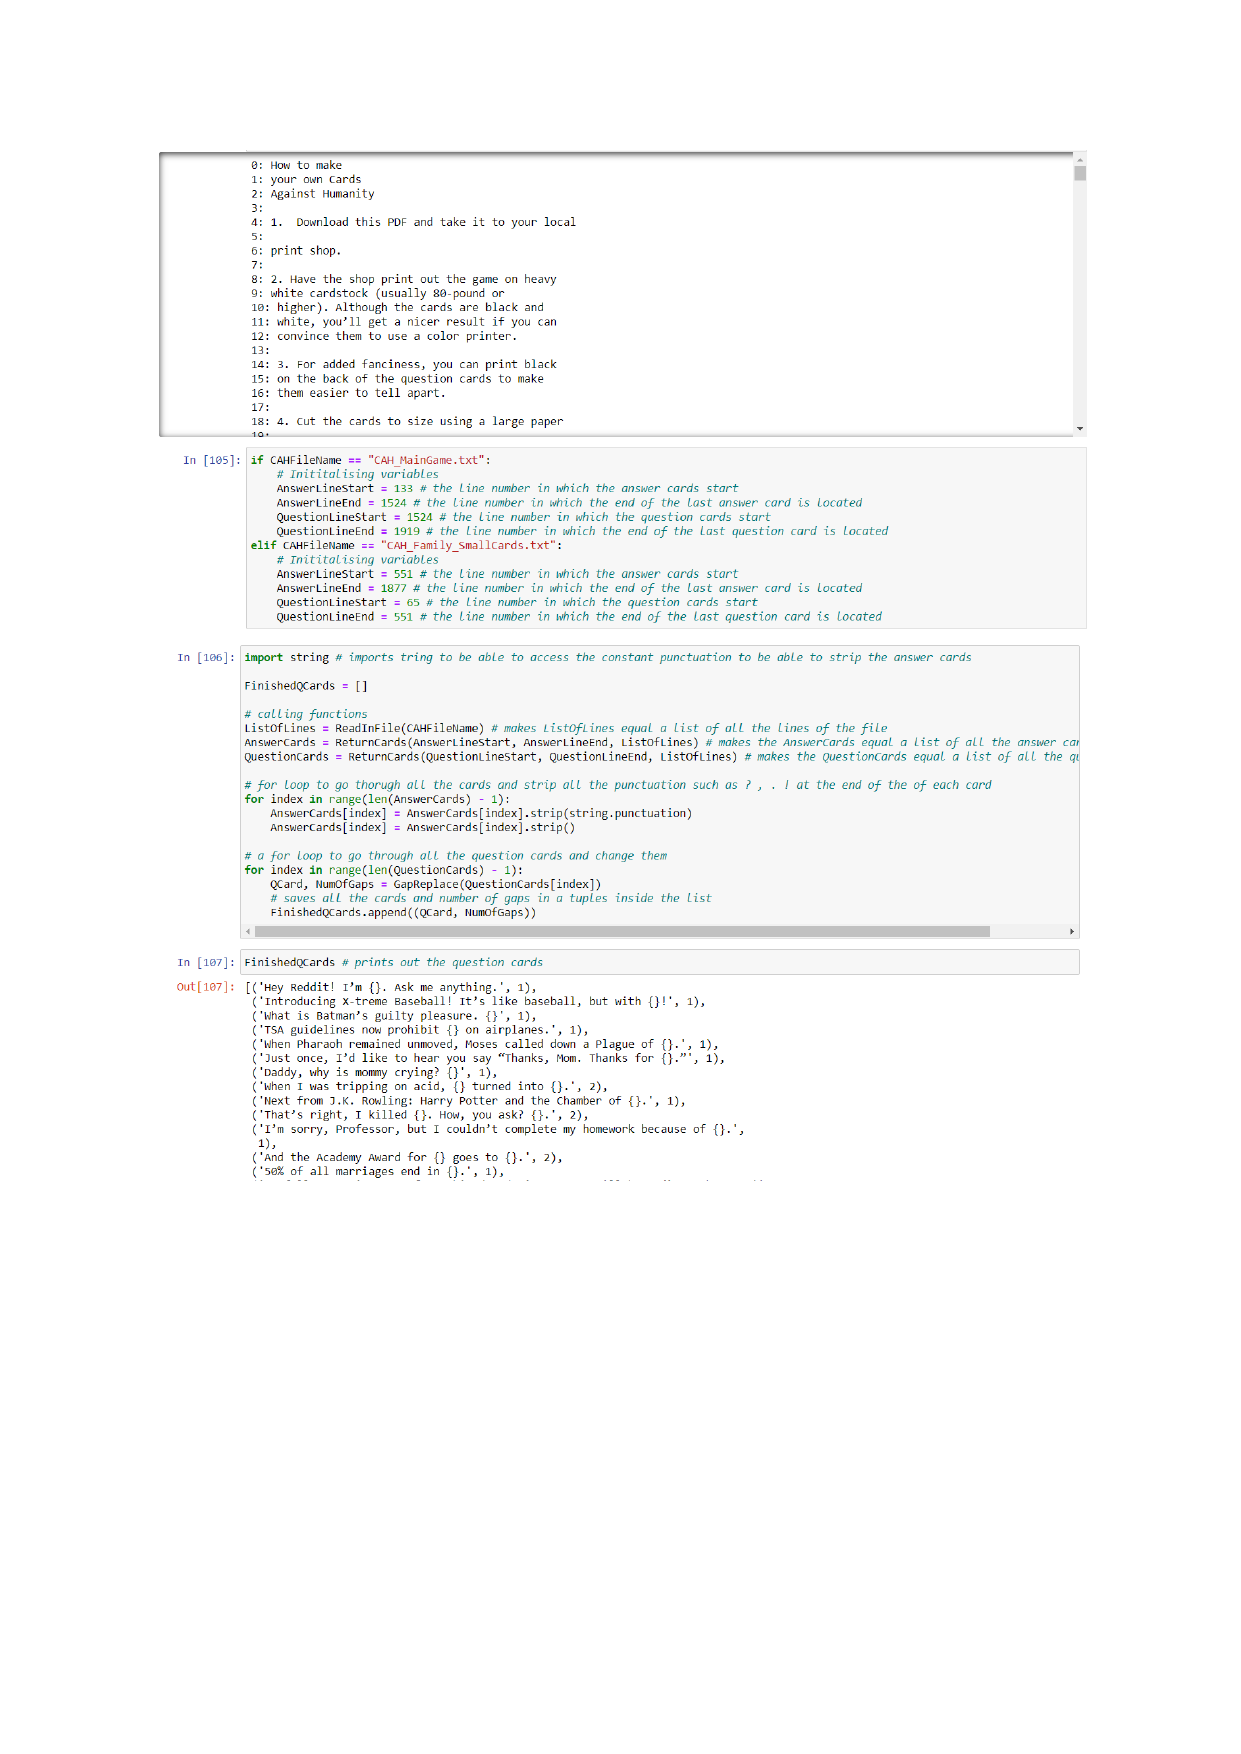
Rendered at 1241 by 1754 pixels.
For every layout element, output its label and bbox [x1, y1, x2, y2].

picture [150, 642, 1091, 1181]
picture [150, 150, 1091, 635]
